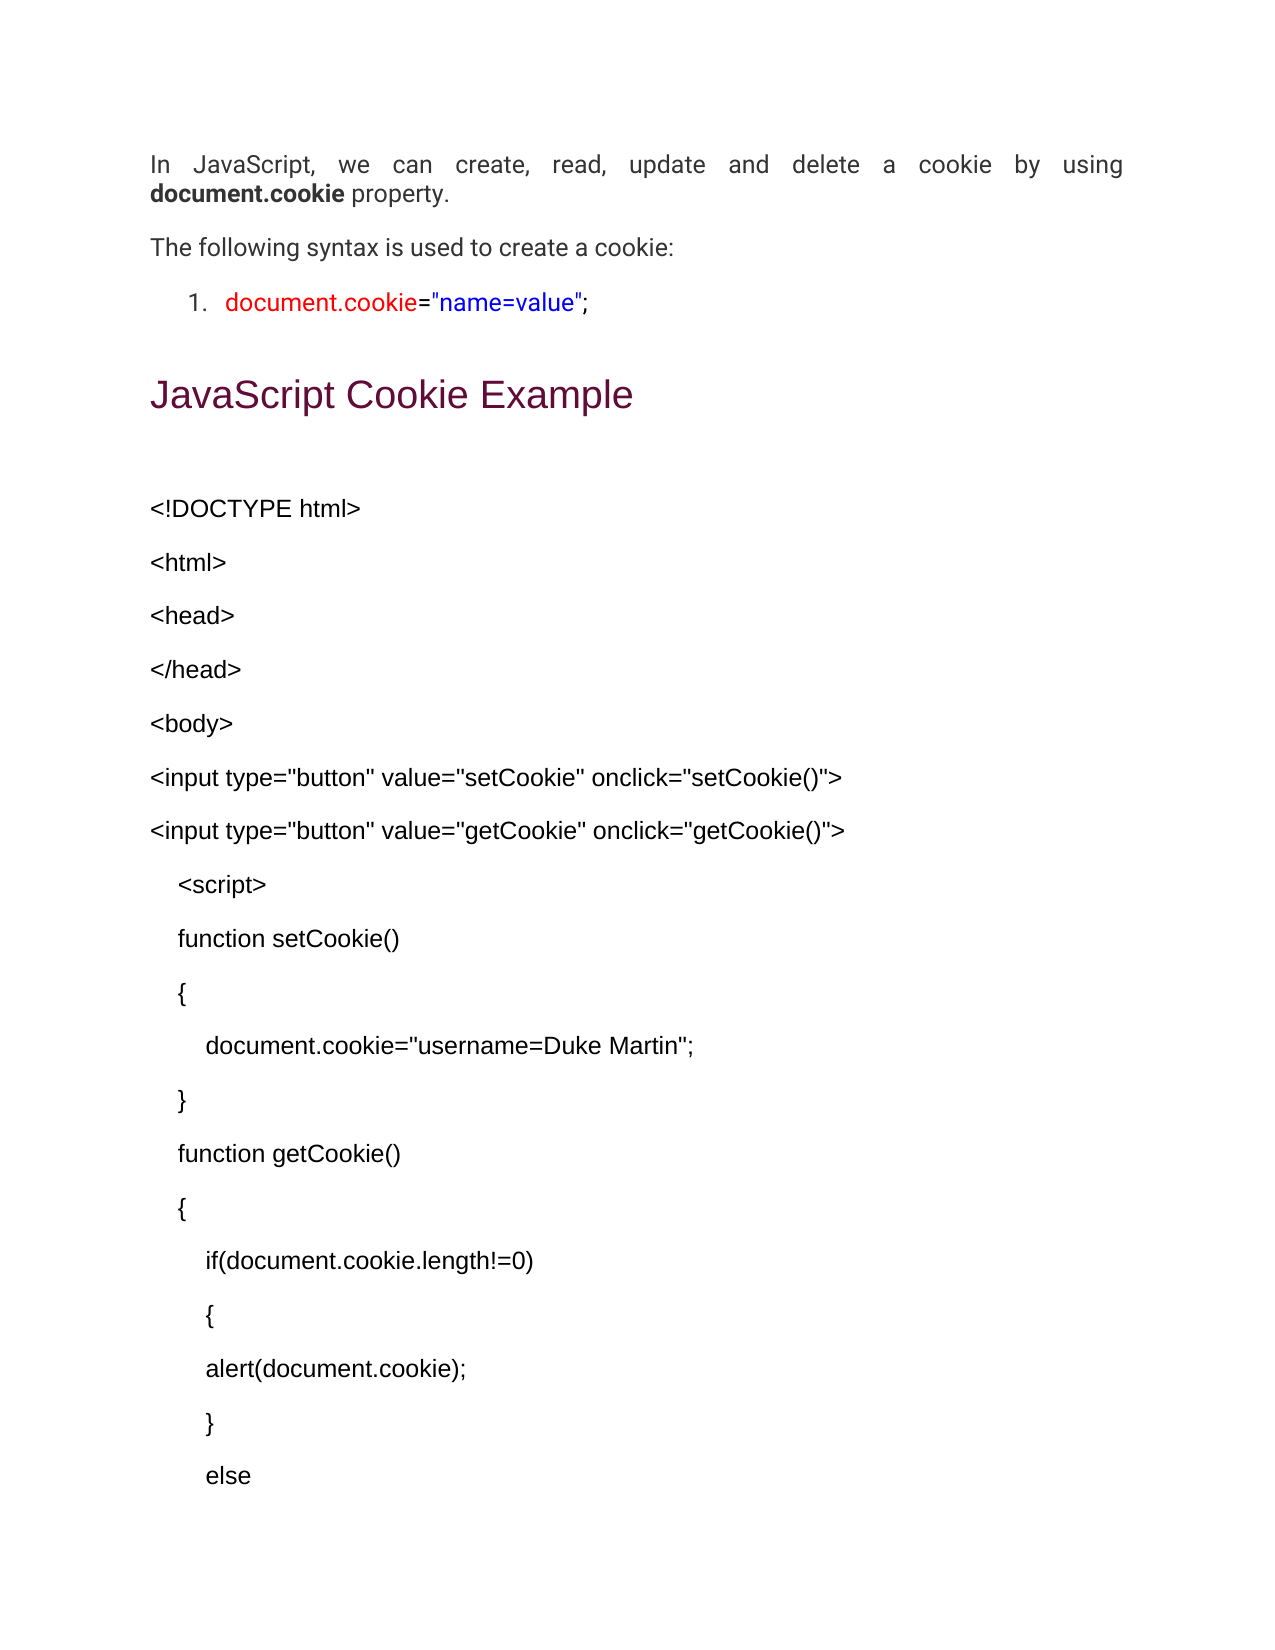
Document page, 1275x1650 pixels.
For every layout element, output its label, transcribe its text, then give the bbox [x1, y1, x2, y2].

text if(document.cookie.length!=0) [150, 1246, 1125, 1275]
text <script> [150, 870, 1125, 899]
text } [150, 1407, 1125, 1436]
list document.cookie="name=value"; [187, 288, 1129, 317]
text The following syntax is used to create a cookie: [150, 233, 1125, 263]
text In JavaScript, we can create, read, update and delete a cookie by using document.cookie property. [150, 150, 1125, 208]
text { [150, 977, 1125, 1006]
text else [150, 1461, 1125, 1490]
text function getCookie() [150, 1139, 1125, 1167]
text <input type="button" value="setCookie" onclick="setCookie()"> [150, 762, 1125, 791]
subtitle JavaScript Cookie Example [150, 371, 1125, 417]
text function setCookie() [150, 924, 1125, 952]
text } [150, 1085, 1125, 1114]
text document.cookie="username=Duke Martin"; [150, 1031, 1125, 1060]
text { [150, 1300, 1125, 1329]
text <body> [150, 709, 1125, 737]
text <input type="button" value="getCookie" onclick="getCookie()"> [150, 816, 1125, 845]
text </head> [150, 655, 1125, 684]
text <html> [150, 547, 1125, 576]
text alert(document.cookie); [150, 1354, 1125, 1382]
text { [150, 1192, 1125, 1221]
text <!DOCTYPE html> [150, 494, 1125, 522]
text <head> [150, 601, 1125, 630]
